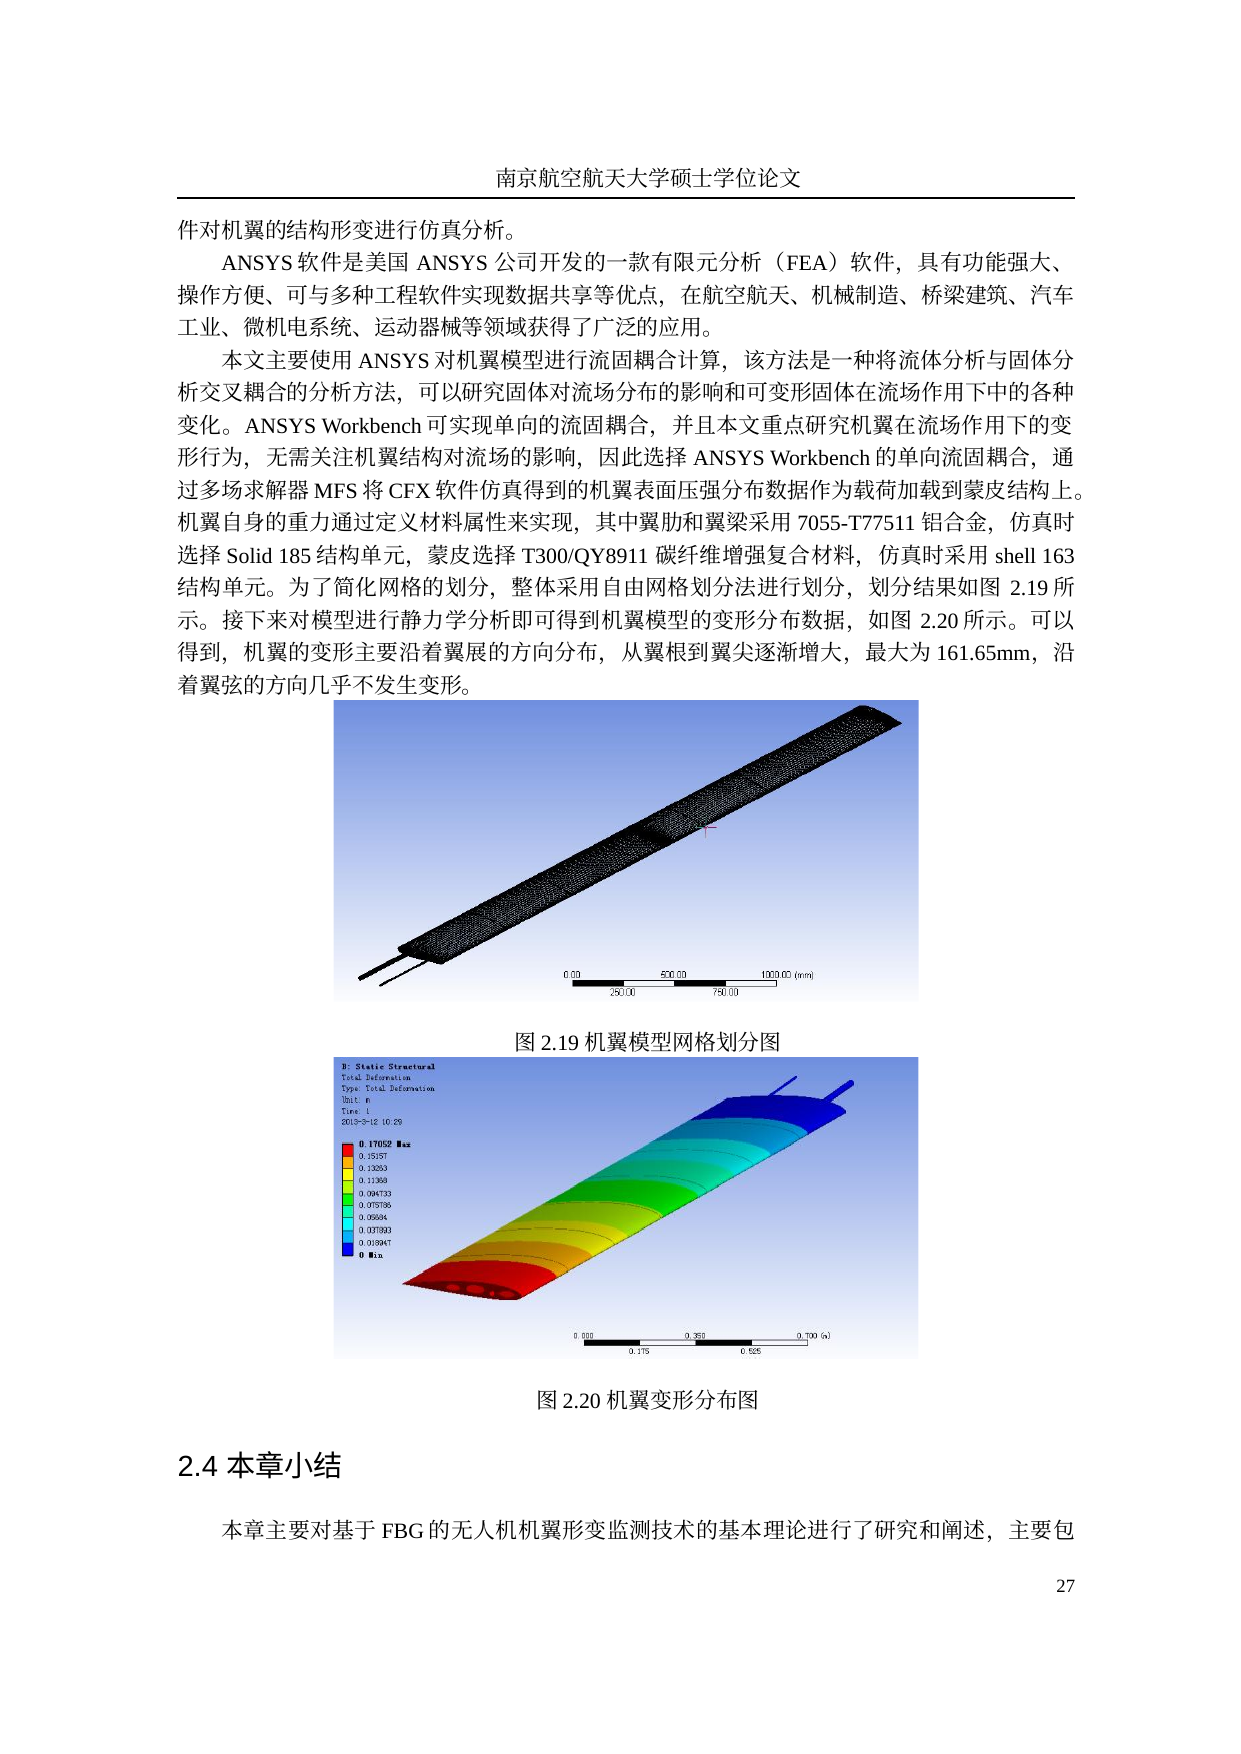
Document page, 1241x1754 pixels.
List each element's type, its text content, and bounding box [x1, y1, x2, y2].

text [177, 1512, 1075, 1545]
picture [333, 1057, 919, 1359]
text 图2.19 机翼模型网格划分图 [177, 1025, 1075, 1057]
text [177, 212, 1075, 245]
subtitle 2.4 本章小结 [177, 1431, 1075, 1496]
text 本文主要使用ANSYS对机翼模型进行流固耦合计算，该方法是一种将流体分析与固体分析交叉耦合的分析方法，可以研究固体对流场分布的影响和可变形固体在流场作用下中的各种变化。ANSYS Workbench可实现单向的流固耦合，并且本文重点研究机翼在流场作用下的变形行为，无需关注机翼结构对流场的影响，因此选择ANSYS Workbench的单向流固耦合，通过多场求解器MFS将CFX软件仿真得到的机翼表面压强分布数据作为载荷加载到蒙皮结构上。机翼自身的重力通过定义材料属性来实现，其中翼肋和翼梁采用7055-T77511 铝合金，仿真时选择Solid 185结构单元，蒙皮选择T300/QY8911 碳纤维增强复合材料，仿真时采用shell 163结构单元。为了简化网格的划分，整体采用自由网格划分法进行划分，划分结果如图2.19所示。接下来对模型进行静力学分析即可得到机翼模型的变形分布数据，如图2.20所示。可以得到，机翼的变形主要沿着翼展的方向分布，从翼根到翼尖逐渐增大，最大为161.65mm，沿着翼弦的方向几乎不发生变形。 [177, 342, 1075, 700]
text 图2.20 机翼变形分布图 [177, 1382, 1075, 1415]
text ANSYS软件是美国 ANSYS 公司开发的一款有限元分析（FEA）软件，具有功能强大、操作方便、可与多种工程软件实现数据共享等优点，在航空航天、机械制造、桥梁建筑、汽车工业、微机电系统、运动器械等领域获得了广泛的应用。 [177, 245, 1075, 342]
picture [333, 700, 919, 1002]
